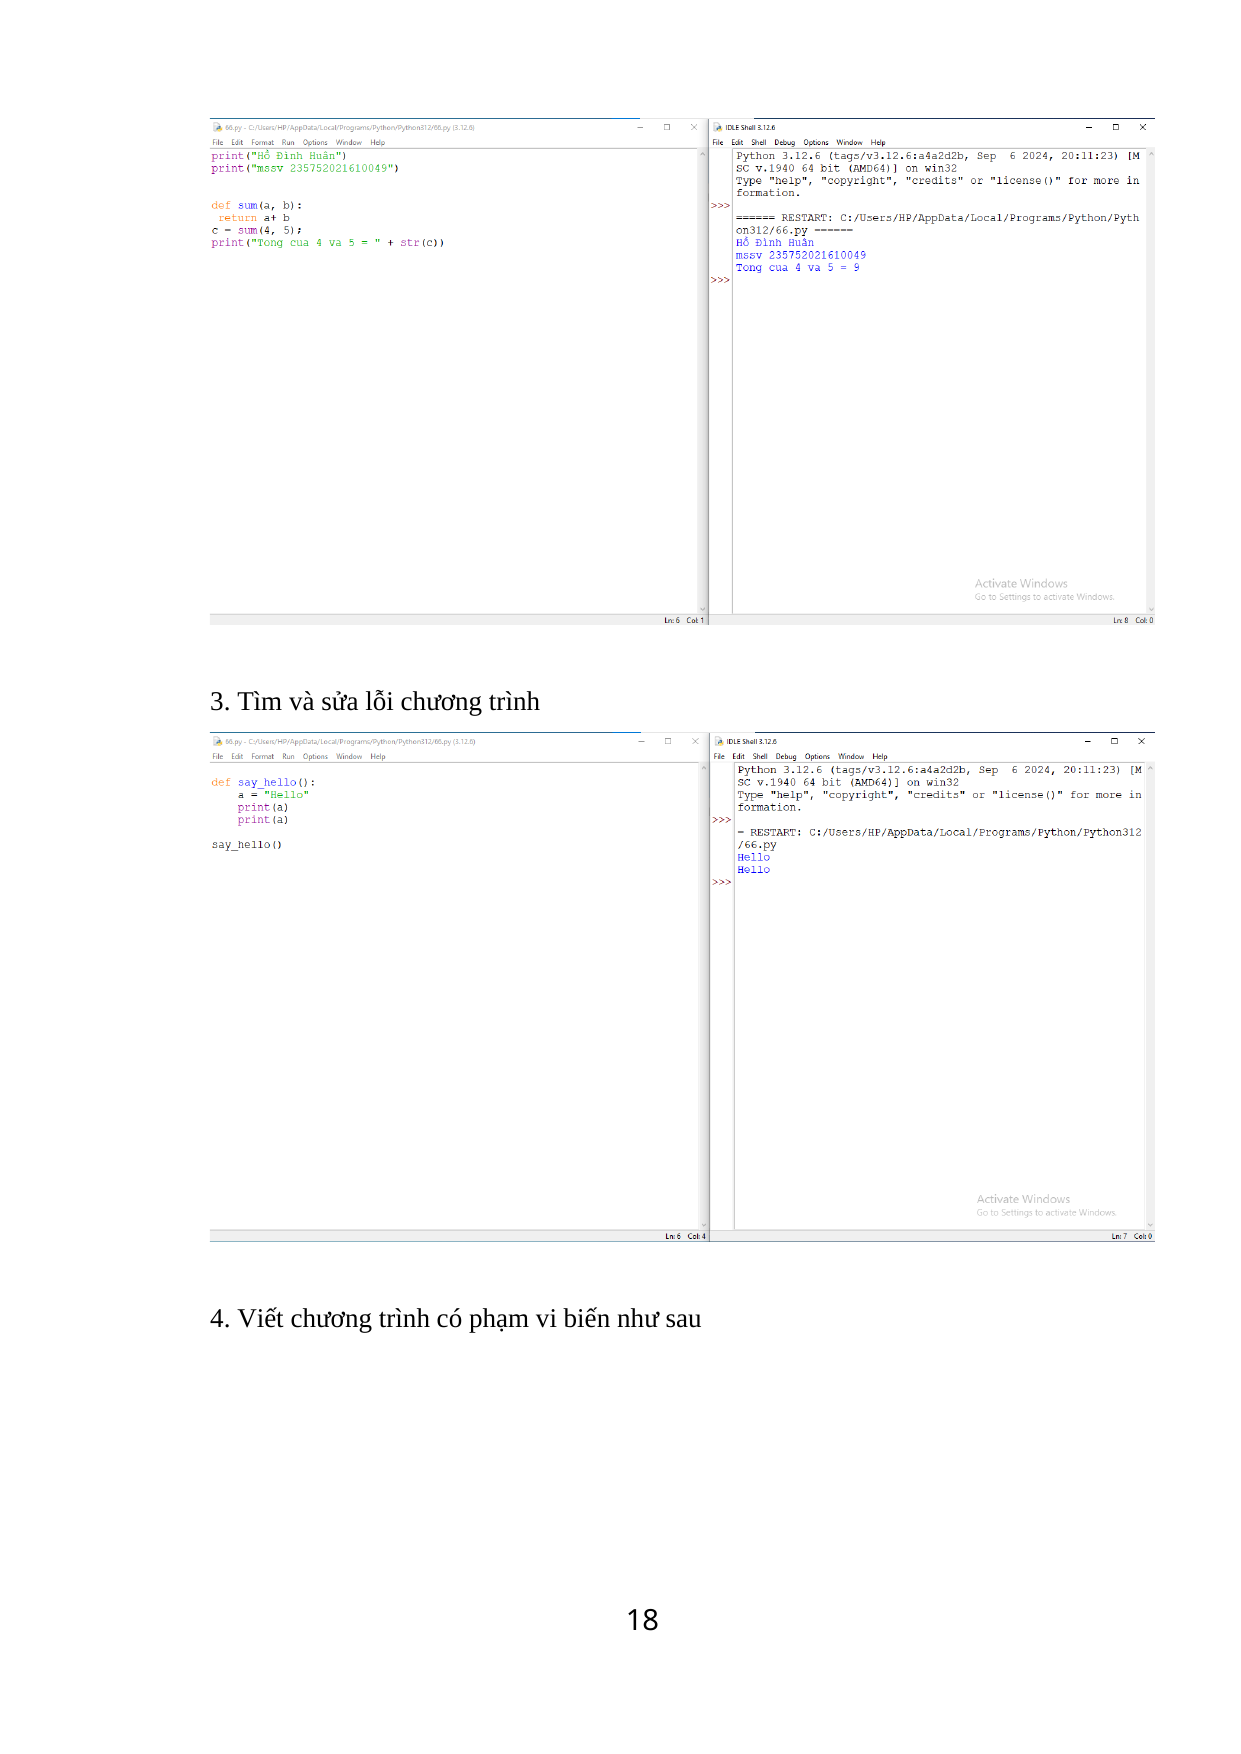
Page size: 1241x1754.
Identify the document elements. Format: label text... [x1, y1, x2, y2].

picture [209, 732, 1155, 1242]
picture [209, 118, 1155, 625]
list 3. Tìm và sửa lỗi chương trình [207, 686, 1122, 717]
list 4. Viết chương trình có phạm vi biến như sau [207, 1302, 1122, 1333]
